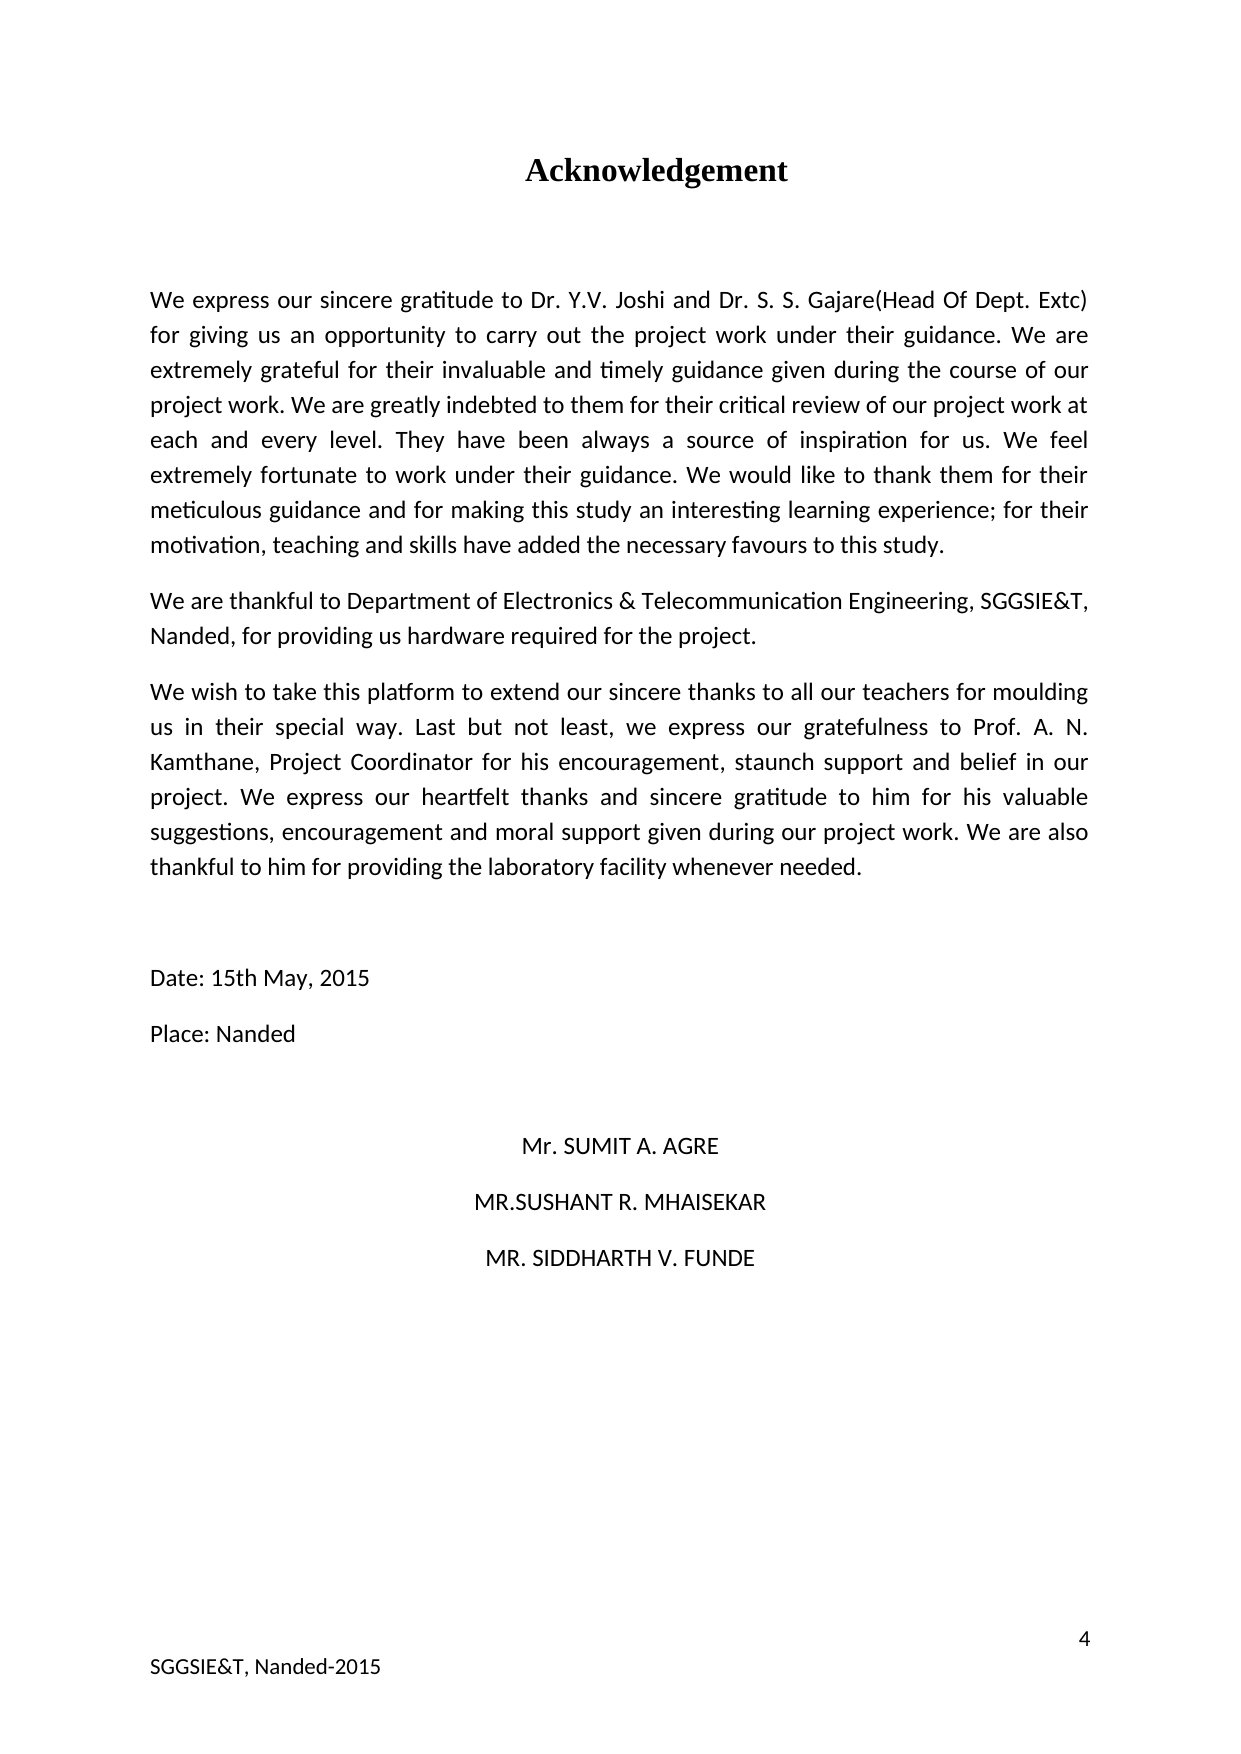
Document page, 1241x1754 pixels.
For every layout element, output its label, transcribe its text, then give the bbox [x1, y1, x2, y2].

text We express our sincere gratitude to Dr. Y.V. Joshi and Dr. S. S. Gajare(Head Of Dept. Extc) for giving us an opportunity to carry out the project work under their guidance. We are extremely grateful for their invaluable and timely guidance given during the course of our project work. We are greatly indebted to them for their critical review of our project work at each and every level. They have been always a source of inspiration for us. We feel extremely fortunate to work under their guidance. We would like to thank them for their meticulous guidance and for making this study an interesting learning experience; for their motivation, teaching and skills have added the necessary favours to this study. [150, 284, 1090, 560]
text MR. SIDDHARTH V. FUNDE [150, 1242, 1090, 1272]
text We wish to take this platform to extend our sincere thanks to all our teachers for moulding us in their special way. Last but not least, we express our gratefulness to Prof. A. N. Kamthane, Project Coordinator for his encouragement, staunch support and belief in our project. We express our heartfelt thanks and sincere gratitude to him for his valuable suggestions, encouragement and moral support given during our project work. We are also thankful to him for providing the laboratory facility whenever needed. [150, 676, 1090, 881]
text Date: 15th May, 2015 [150, 962, 1090, 993]
text Acknowledgement [450, 150, 1090, 188]
text MR.SUSHANT R. MHAISEKAR [150, 1186, 1090, 1216]
text Mr. SUMIT A. AGRE [150, 1130, 1090, 1161]
text Place: Nanded [150, 1018, 1090, 1049]
text We are thankful to Department of Electronics & Telecommunication Engineering, SGGSIE&T, Nanded, for providing us hardware required for the project. [150, 585, 1090, 651]
